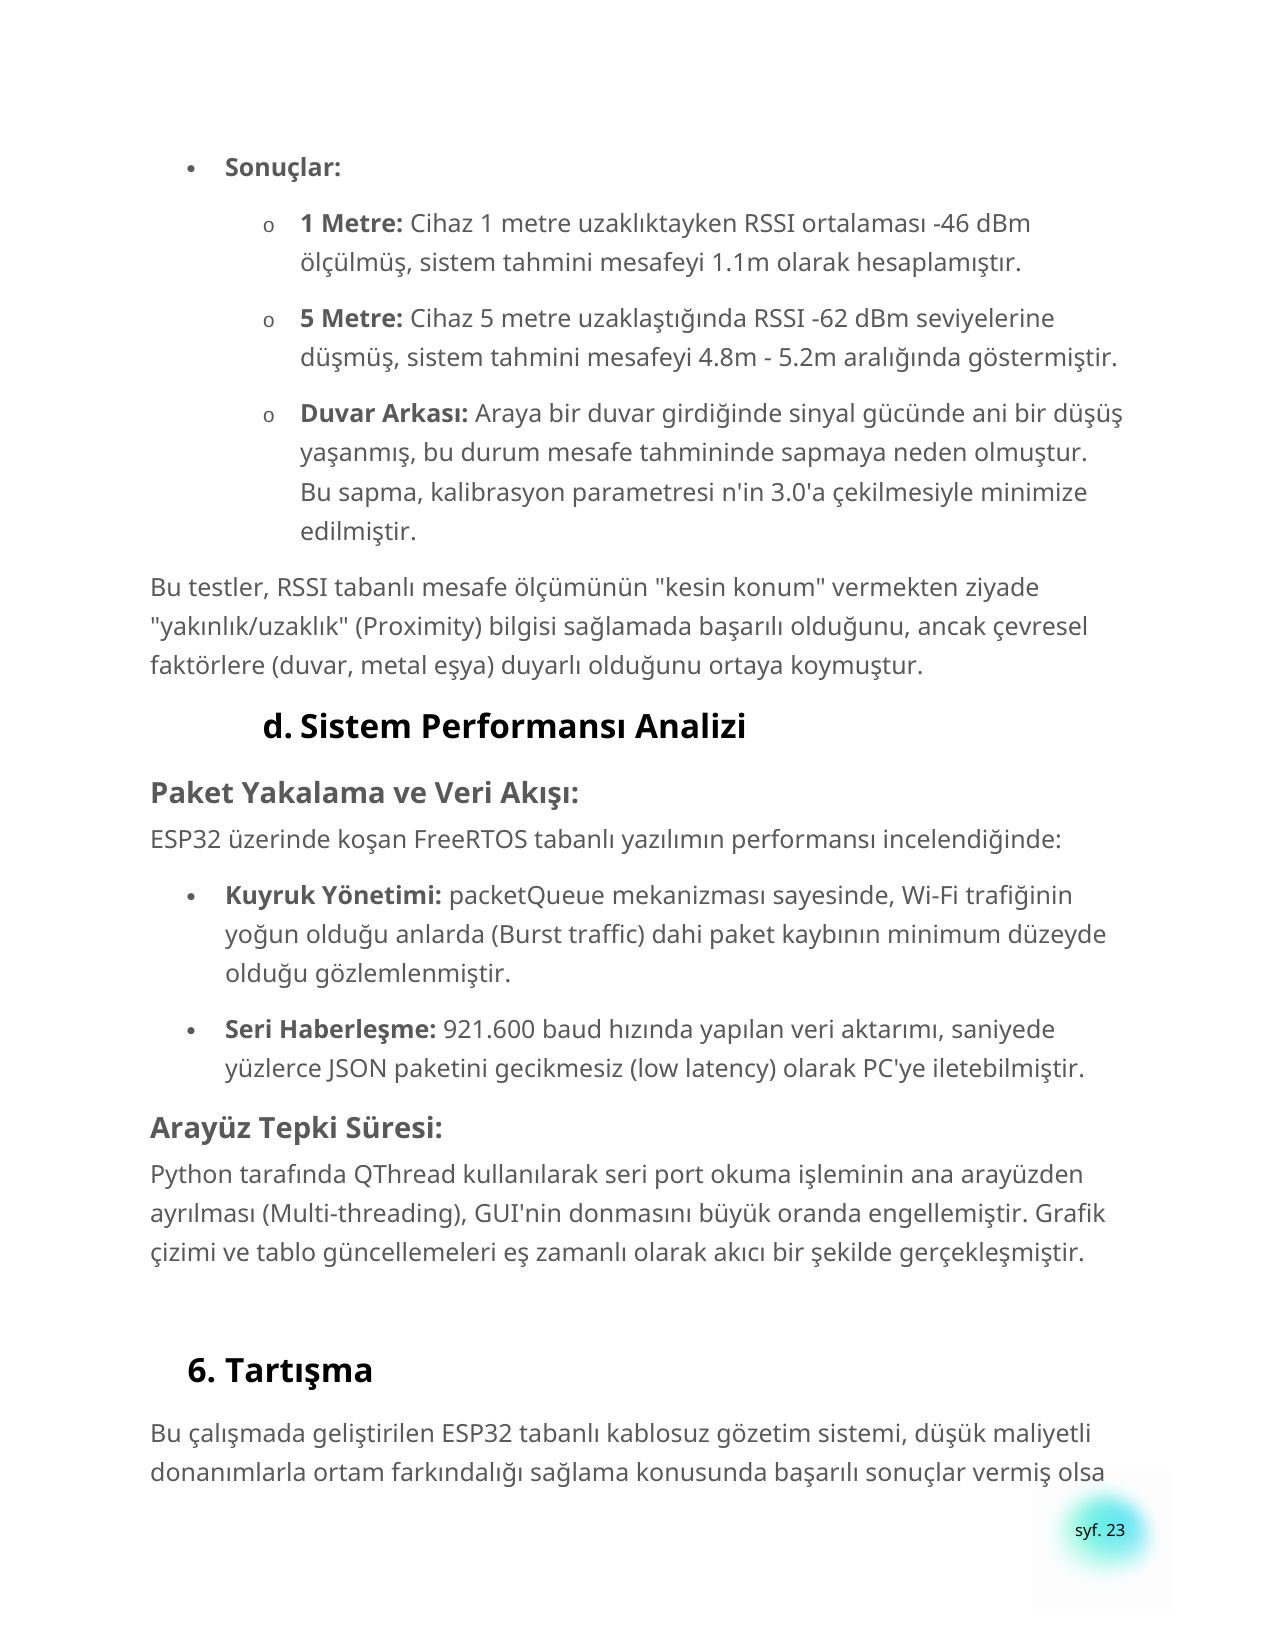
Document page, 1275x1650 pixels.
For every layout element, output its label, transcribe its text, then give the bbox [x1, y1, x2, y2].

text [150, 1416, 1125, 1489]
subtitle Tartışma [187, 1347, 1125, 1392]
text Python tarafında QThread kullanılarak seri port okuma işleminin ana arayüzden ayrılması (Multi-threading), GUI'nin donmasını büyük oranda engellemiştir. Grafik çizimi ve tablo güncellemeleri eş zamanlı olarak akıcı bir şekilde gerçekleşmiştir. [150, 1157, 1125, 1269]
list 5 Metre: Cihaz 5 metre uzaklaştığında RSSI -62 dBm seviyelerine düşmüş, sistem tahmini mesafeyi 4.8m - 5.2m aralığında göstermiştir. [262, 301, 1125, 374]
list Duvar Arkası: Araya bir duvar girdiğinde sinyal gücünde ani bir düşüş yaşanmış, bu durum mesafe tahmininde sapmaya neden olmuştur. Bu sapma, kalibrasyon parametresi n'in 3.0'a çekilmesiyle minimize edilmiştir. [262, 396, 1125, 547]
subtitle Sistem Performansı Analizi [262, 703, 1125, 749]
subtitle Arayüz Tepki Süresi: [150, 1107, 1125, 1147]
text ESP32 üzerinde koşan FreeRTOS tabanlı yazılımın performansı incelendiğinde: [150, 822, 1125, 856]
list Seri Haberleşme: 921.600 baud hızında yapılan veri aktarımı, saniyede yüzlerce JSON paketini gecikmesiz (low latency) olarak PC'ye iletebilmiştir. [187, 1012, 1125, 1085]
list Kuyruk Yönetimi: packetQueue mekanizması sayesinde, Wi-Fi trafiğinin yoğun olduğu anlarda (Burst traffic) dahi paket kaybının minimum düzeyde olduğu gözlemlenmiştir. [187, 878, 1125, 990]
picture [1032, 1471, 1172, 1612]
list Sonuçlar: [187, 150, 1125, 184]
subtitle Paket Yakalama ve Veri Akışı: [150, 772, 1125, 812]
list 1 Metre: Cihaz 1 metre uzaklıktayken RSSI ortalaması -46 dBm ölçülmüş, sistem tahmini mesafeyi 1.1m olarak hesaplamıştır. [262, 206, 1125, 279]
text Bu testler, RSSI tabanlı mesafe ölçümünün "kesin konum" vermekten ziyade "yakınlık/uzaklık" (Proximity) bilgisi sağlamada başarılı olduğunu, ancak çevresel faktörlere (duvar, metal eşya) duyarlı olduğunu ortaya koymuştur. [150, 569, 1125, 682]
